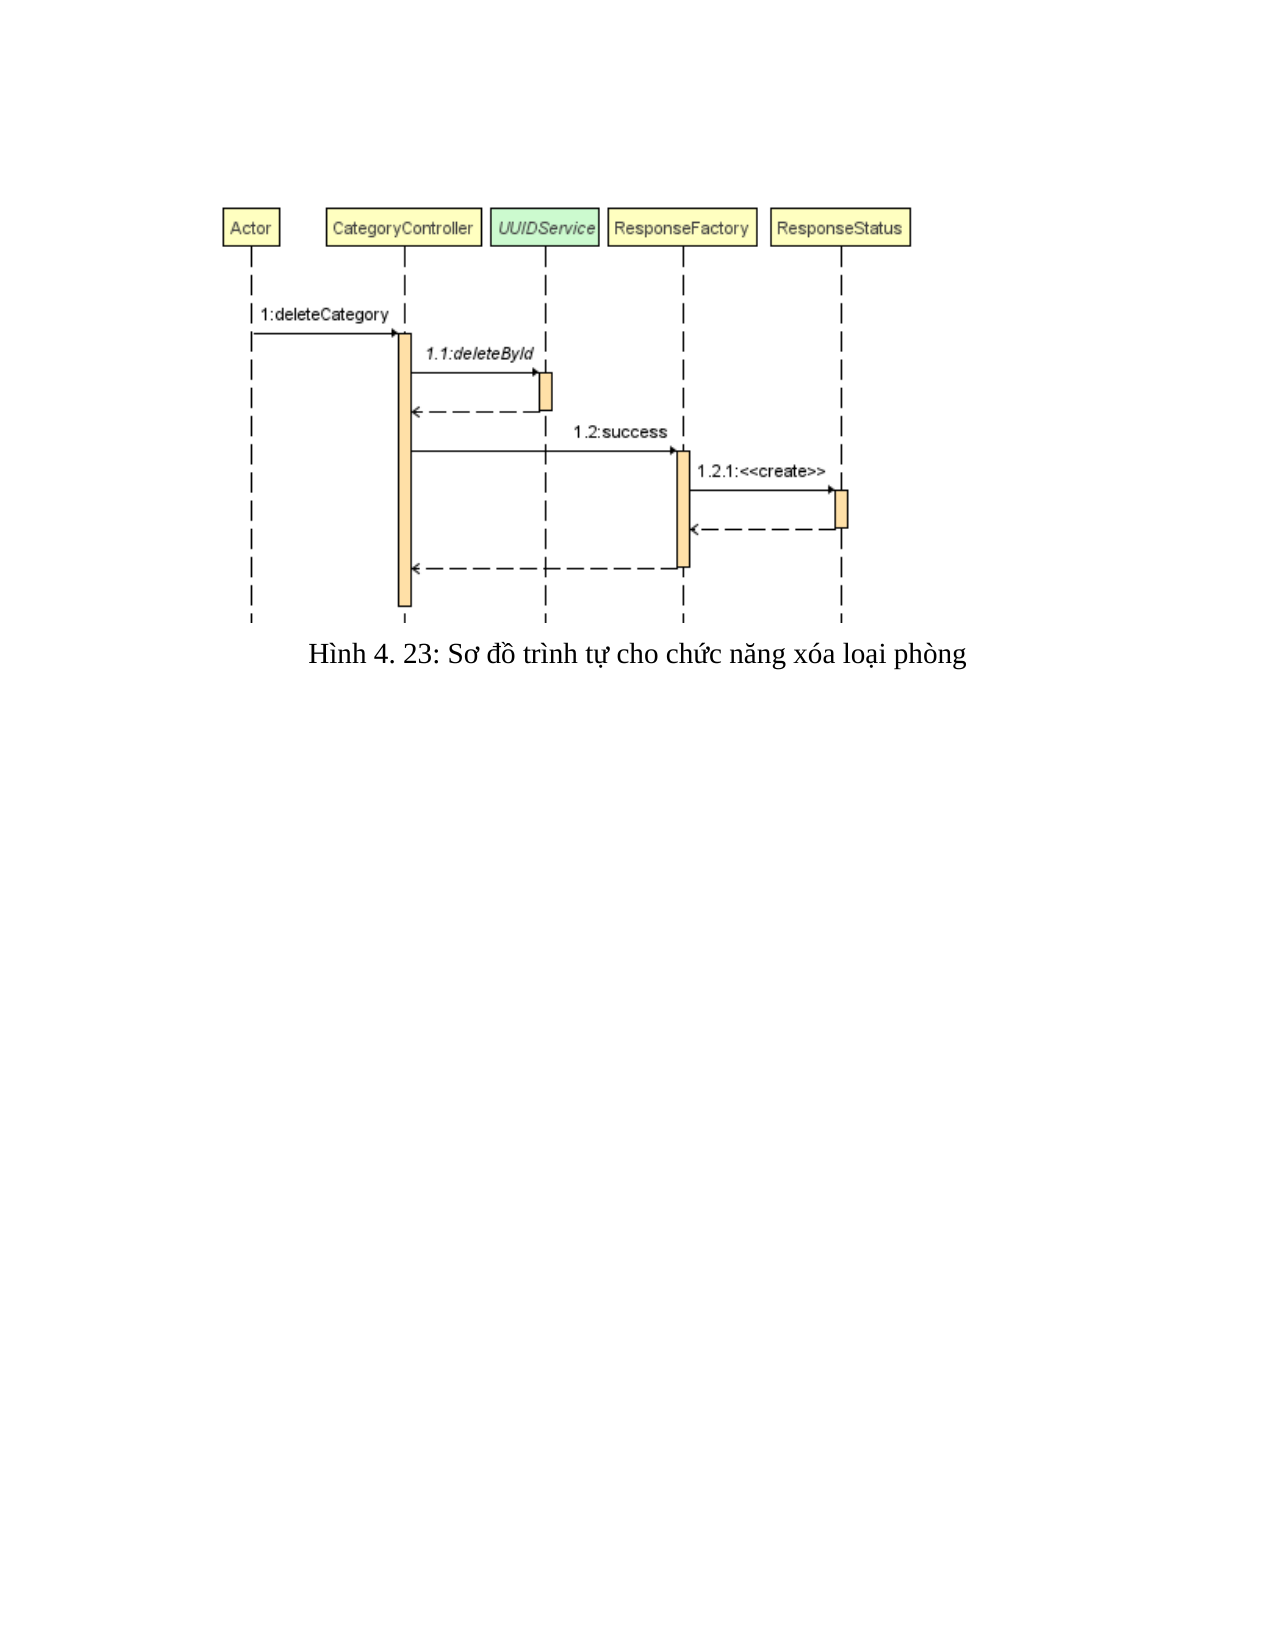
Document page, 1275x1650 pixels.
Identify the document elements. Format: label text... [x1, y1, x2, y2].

text Hình 4. 23: Sơ đồ trình tự cho chức năng xóa loại phòng [150, 637, 1125, 670]
picture [215, 200, 1060, 623]
